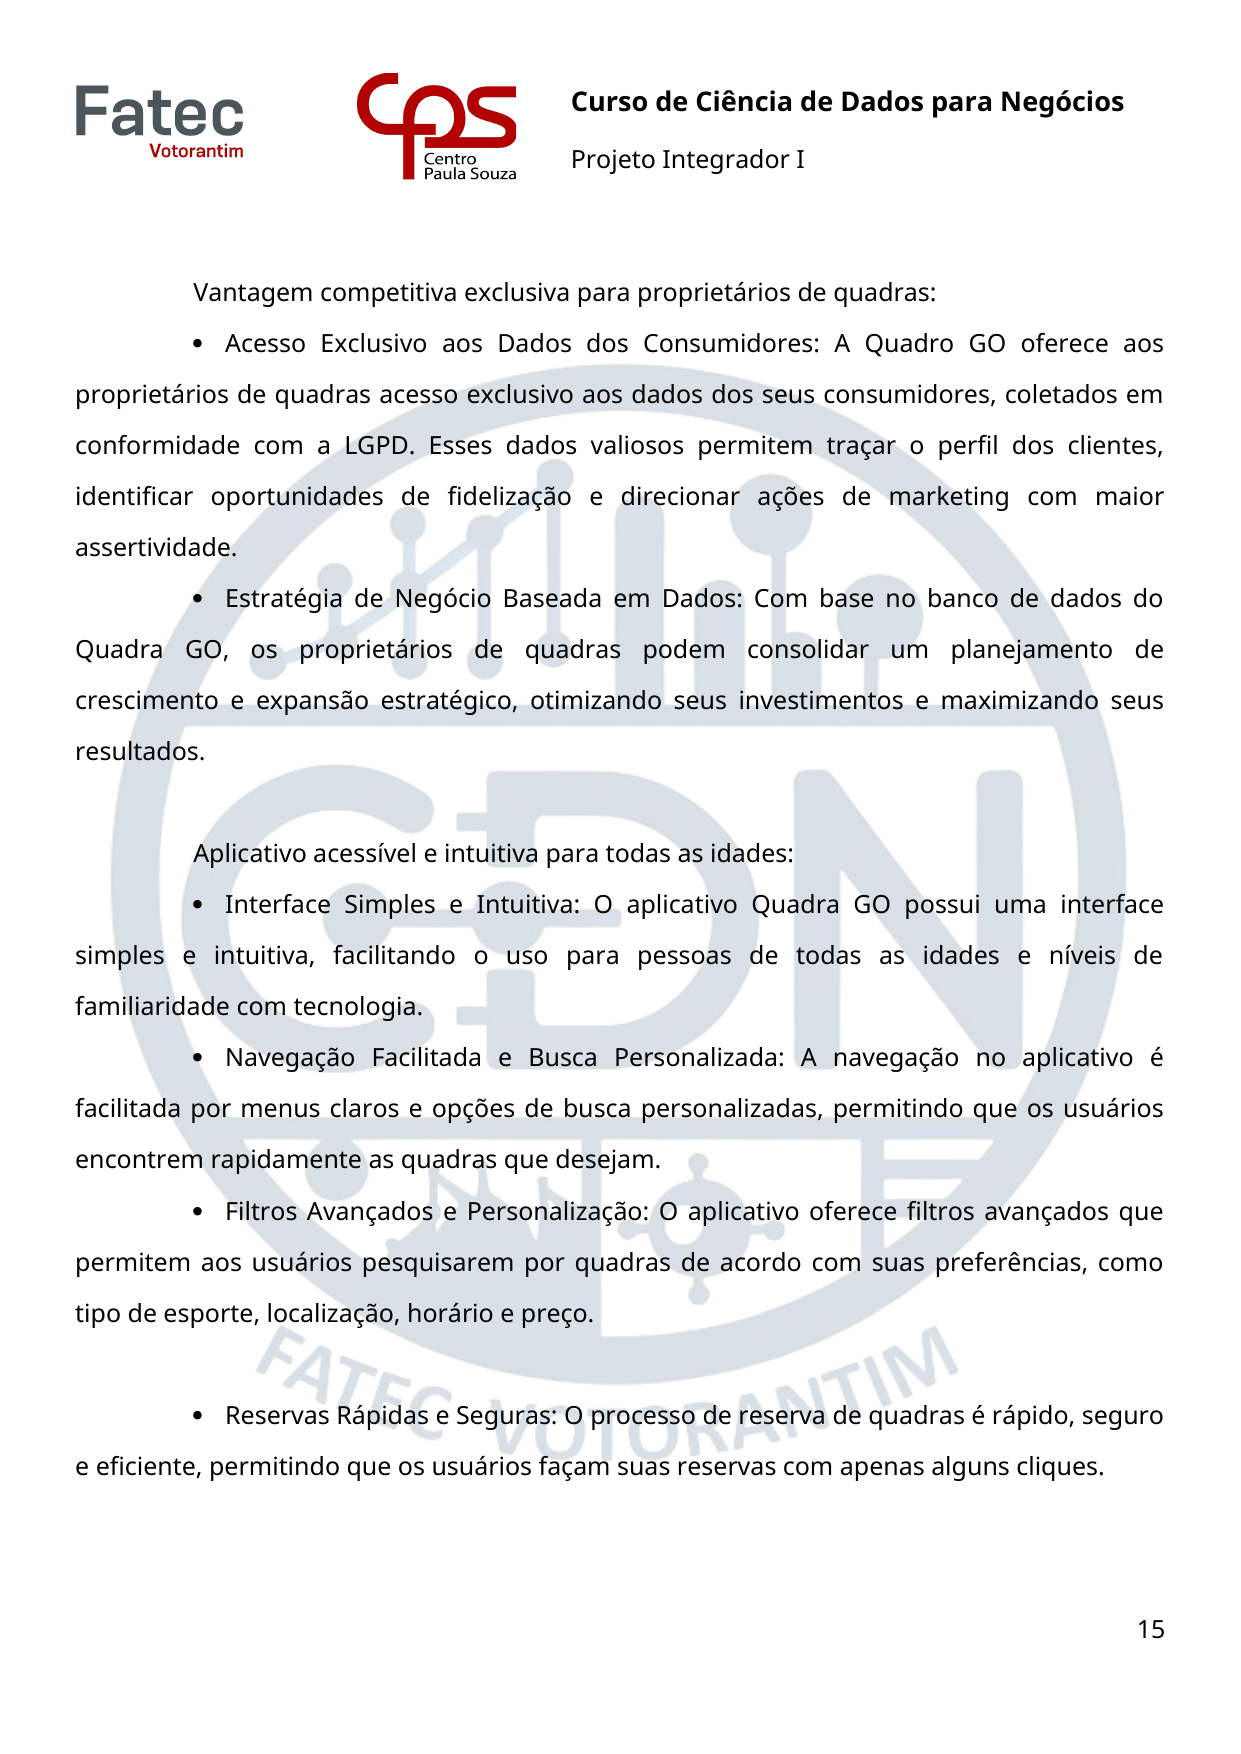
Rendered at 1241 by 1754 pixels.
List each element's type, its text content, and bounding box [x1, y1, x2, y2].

text Aplicativo acessível e intuitiva para todas as idades: [75, 836, 1165, 870]
list Acesso Exclusivo aos Dados dos Consumidores: A Quadro GO oferece aos proprietários de quadras acesso exclusivo aos dados dos seus consumidores, coletados em conformidade com a LGPD. Esses dados valiosos permitem traçar o perfil dos clientes, identificar oportunidades de fidelização e direcionar ações de marketing com maior assertividade. [75, 326, 1165, 564]
list Interface Simples e Intuitiva: O aplicativo Quadra GO possui uma interface simples e intuitiva, facilitando o uso para pessoas de todas as idades e níveis de familiaridade com tecnologia. [75, 887, 1165, 1023]
picture [75, 73, 517, 190]
list Estratégia de Negócio Baseada em Dados: Com base no banco de dados do Quadra GO, os proprietários de quadras podem consolidar um planejamento de crescimento e expansão estratégico, otimizando seus investimentos e maximizando seus resultados. [75, 581, 1165, 768]
list Reservas Rápidas e Seguras: O processo de reserva de quadras é rápido, seguro e eficiente, permitindo que os usuários façam suas reservas com apenas alguns cliques. [75, 1397, 1165, 1482]
list Navegação Facilitada e Busca Personalizada: A navegação no aplicativo é facilitada por menus claros e opções de busca personalizadas, permitindo que os usuários encontrem rapidamente as quadras que desejam. [75, 1040, 1165, 1176]
list Filtros Avançados e Personalização: O aplicativo oferece filtros avançados que permitem aos usuários pesquisarem por quadras de acordo com suas preferências, como tipo de esporte, localização, horário e preço. [75, 1193, 1165, 1329]
text Vantagem competitiva exclusiva para proprietários de quadras: [75, 274, 1165, 308]
